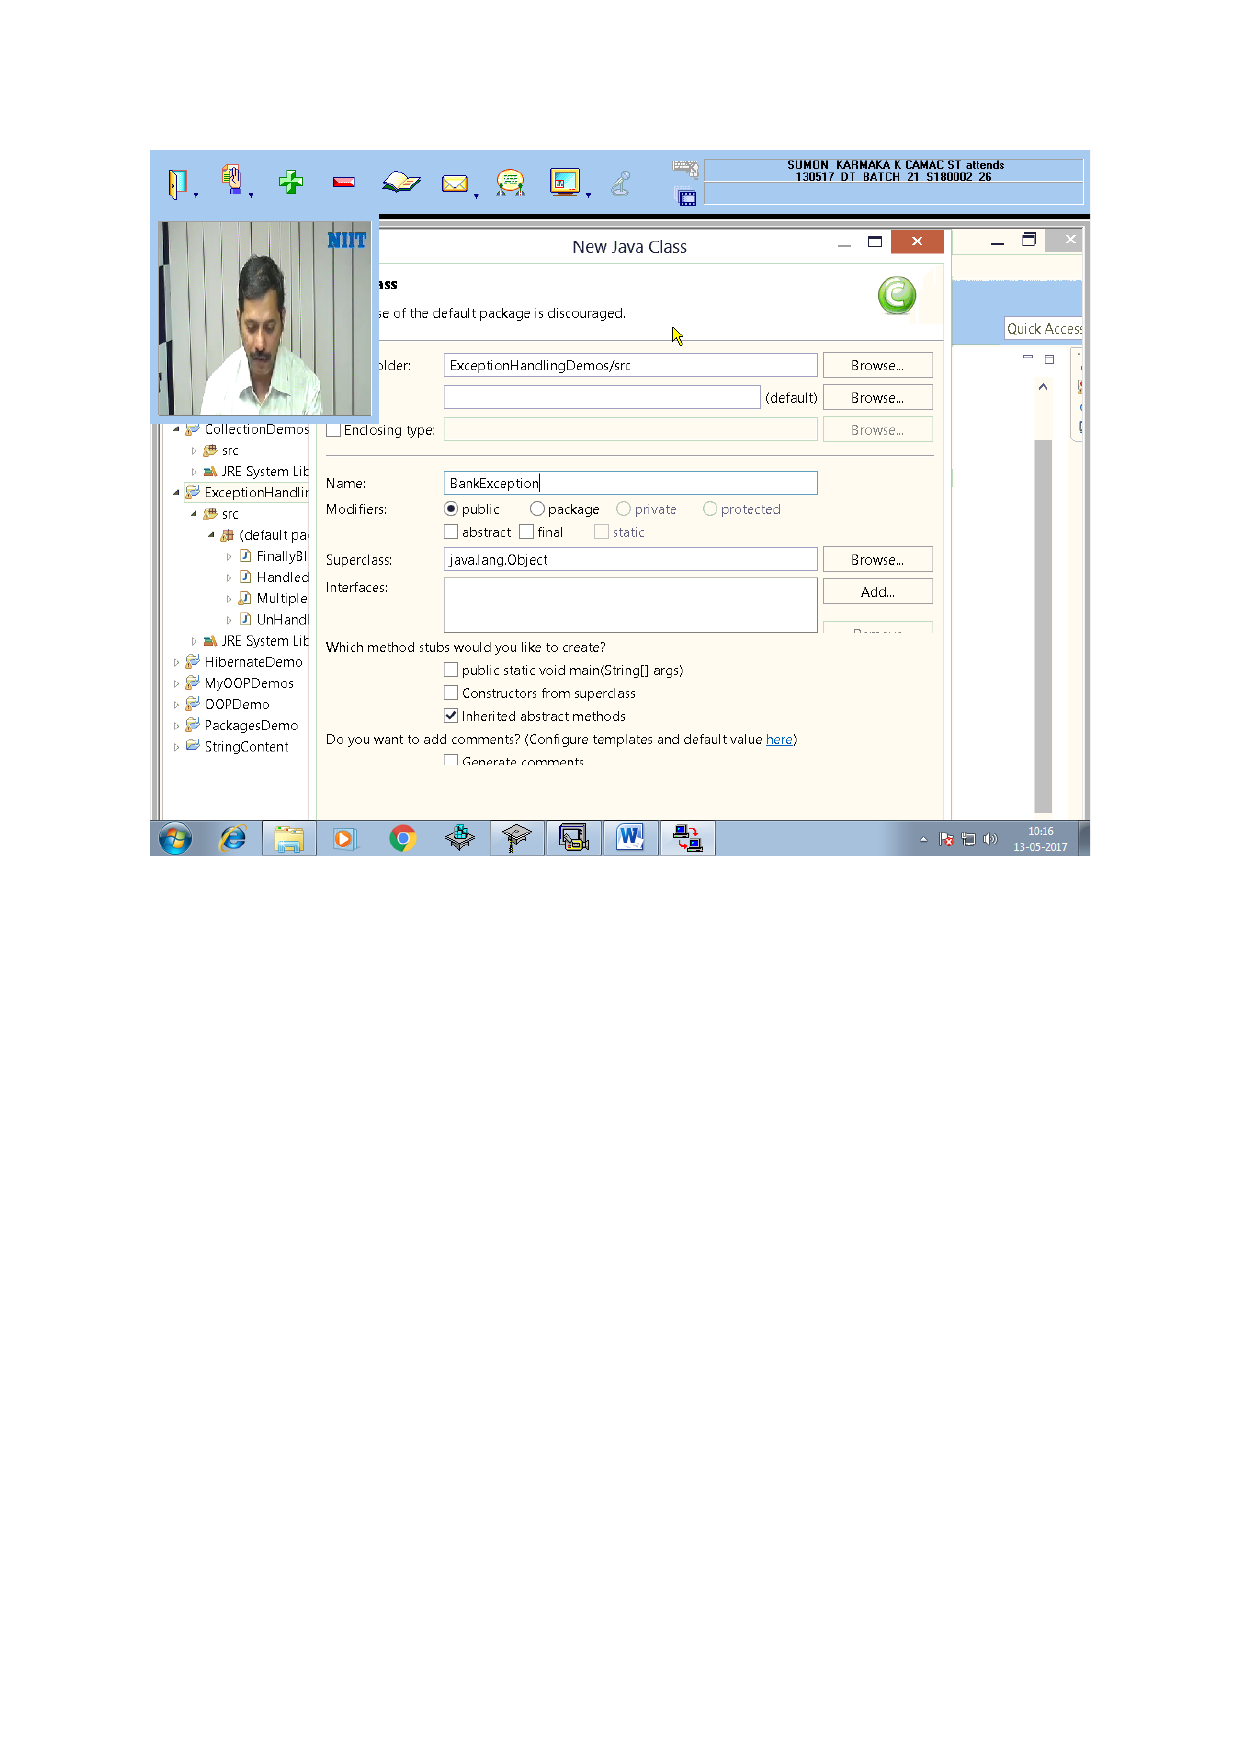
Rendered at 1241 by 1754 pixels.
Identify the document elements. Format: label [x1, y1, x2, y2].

picture [150, 150, 1091, 856]
